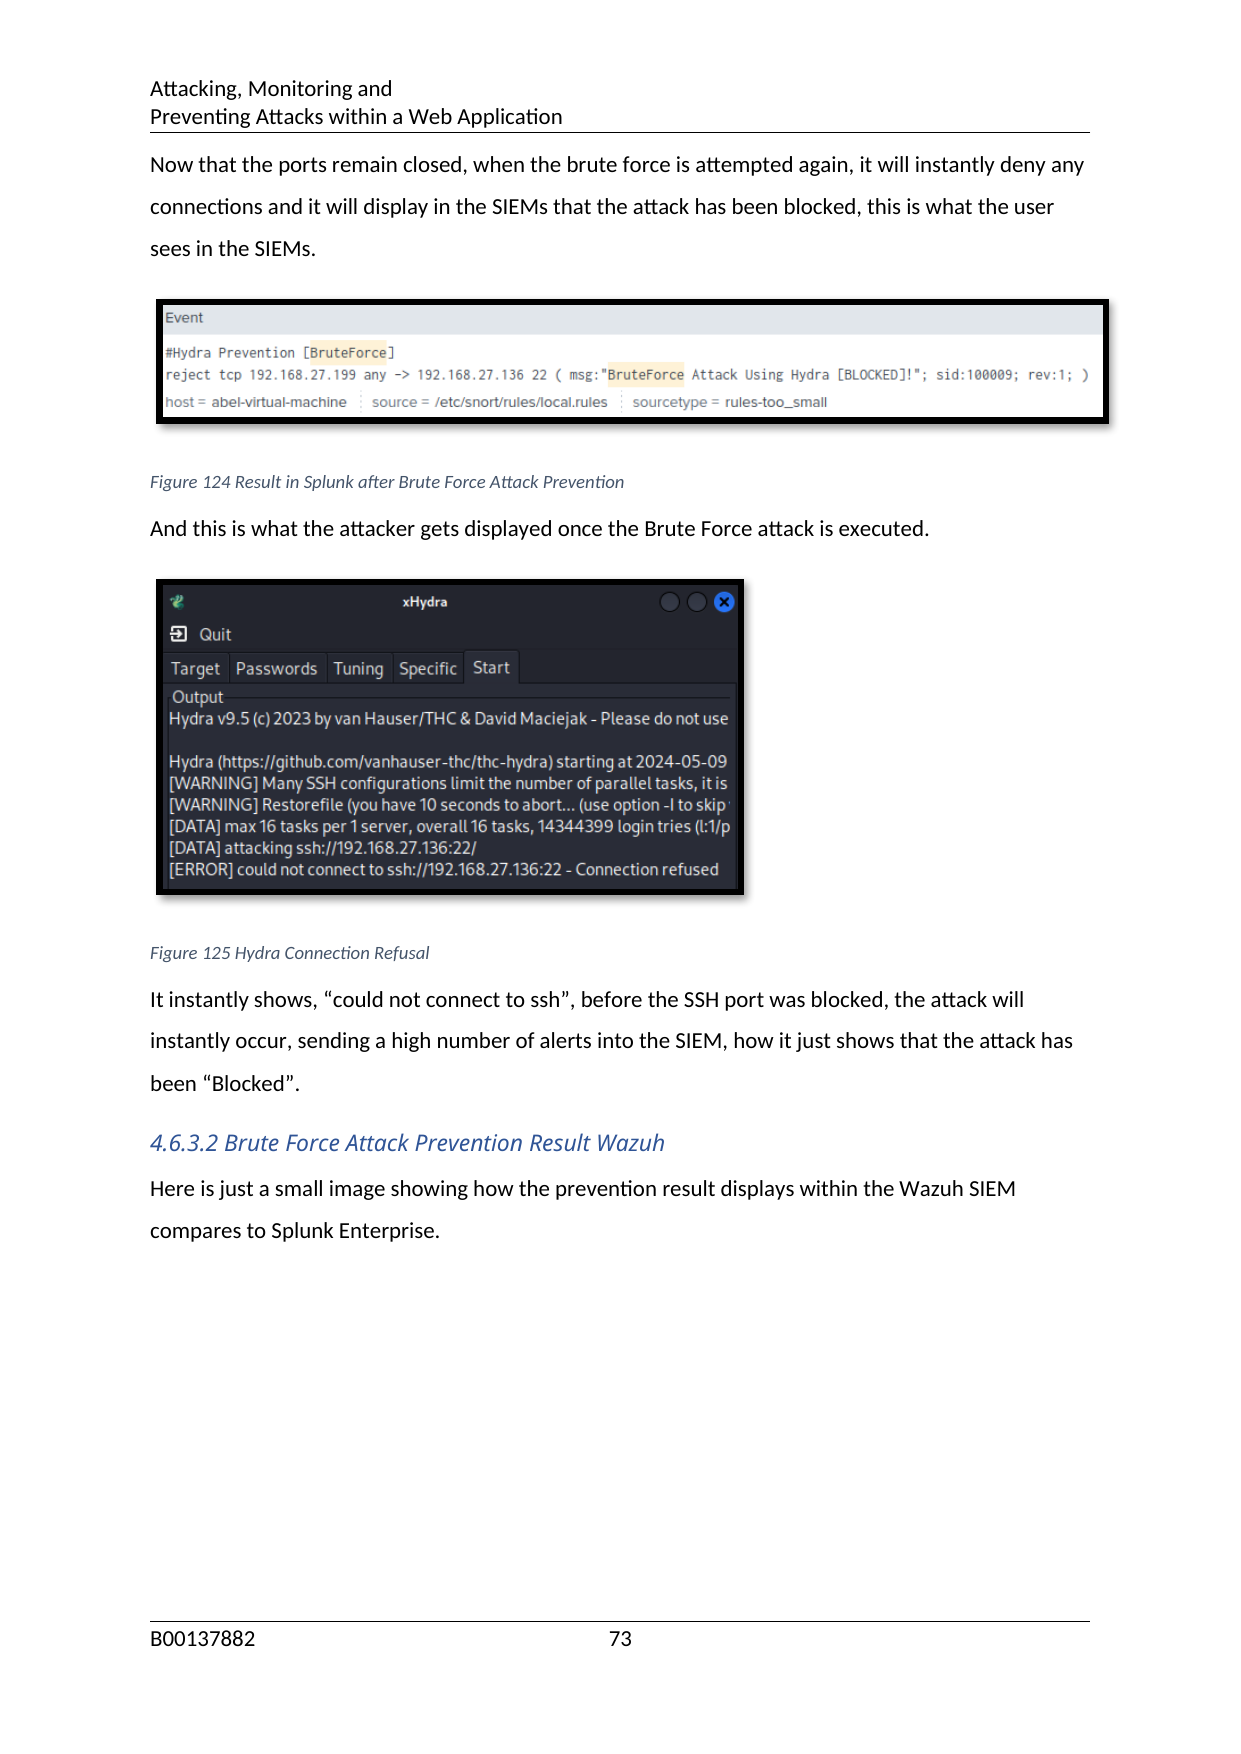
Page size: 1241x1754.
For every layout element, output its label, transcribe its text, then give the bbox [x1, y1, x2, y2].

picture [163, 585, 738, 889]
text And this is what the attacker gets displayed once the Brute Force attack is executed. [150, 514, 1090, 542]
picture [163, 305, 1103, 417]
text Figure 125 Hydra Connection Refusal [150, 941, 1090, 964]
subtitle 4.6.3.2 Brute Force Attack Prevention Result Wazuh [150, 1127, 1090, 1158]
text Now that the ports remain closed, when the brute force is attempted again, it will instantly deny any connections and it will display in the SIEMs that the attack has been blocked, this is what the user sees in the SIEMs. [150, 150, 1090, 262]
text Figure 124 Result in Splunk after Brute Force Attack Prevention [150, 470, 1090, 493]
text Here is just a small image showing how the prevention result displays within the Wazuh SIEM compares to Splunk Enterprise. [150, 1174, 1090, 1244]
text It instantly shows, “could not connect to ssh”, before the SSH port was blocked, the attack will instantly occur, sending a high number of alerts into the SIEM, how it just shows that the attack has been “Blocked”. [150, 985, 1090, 1097]
